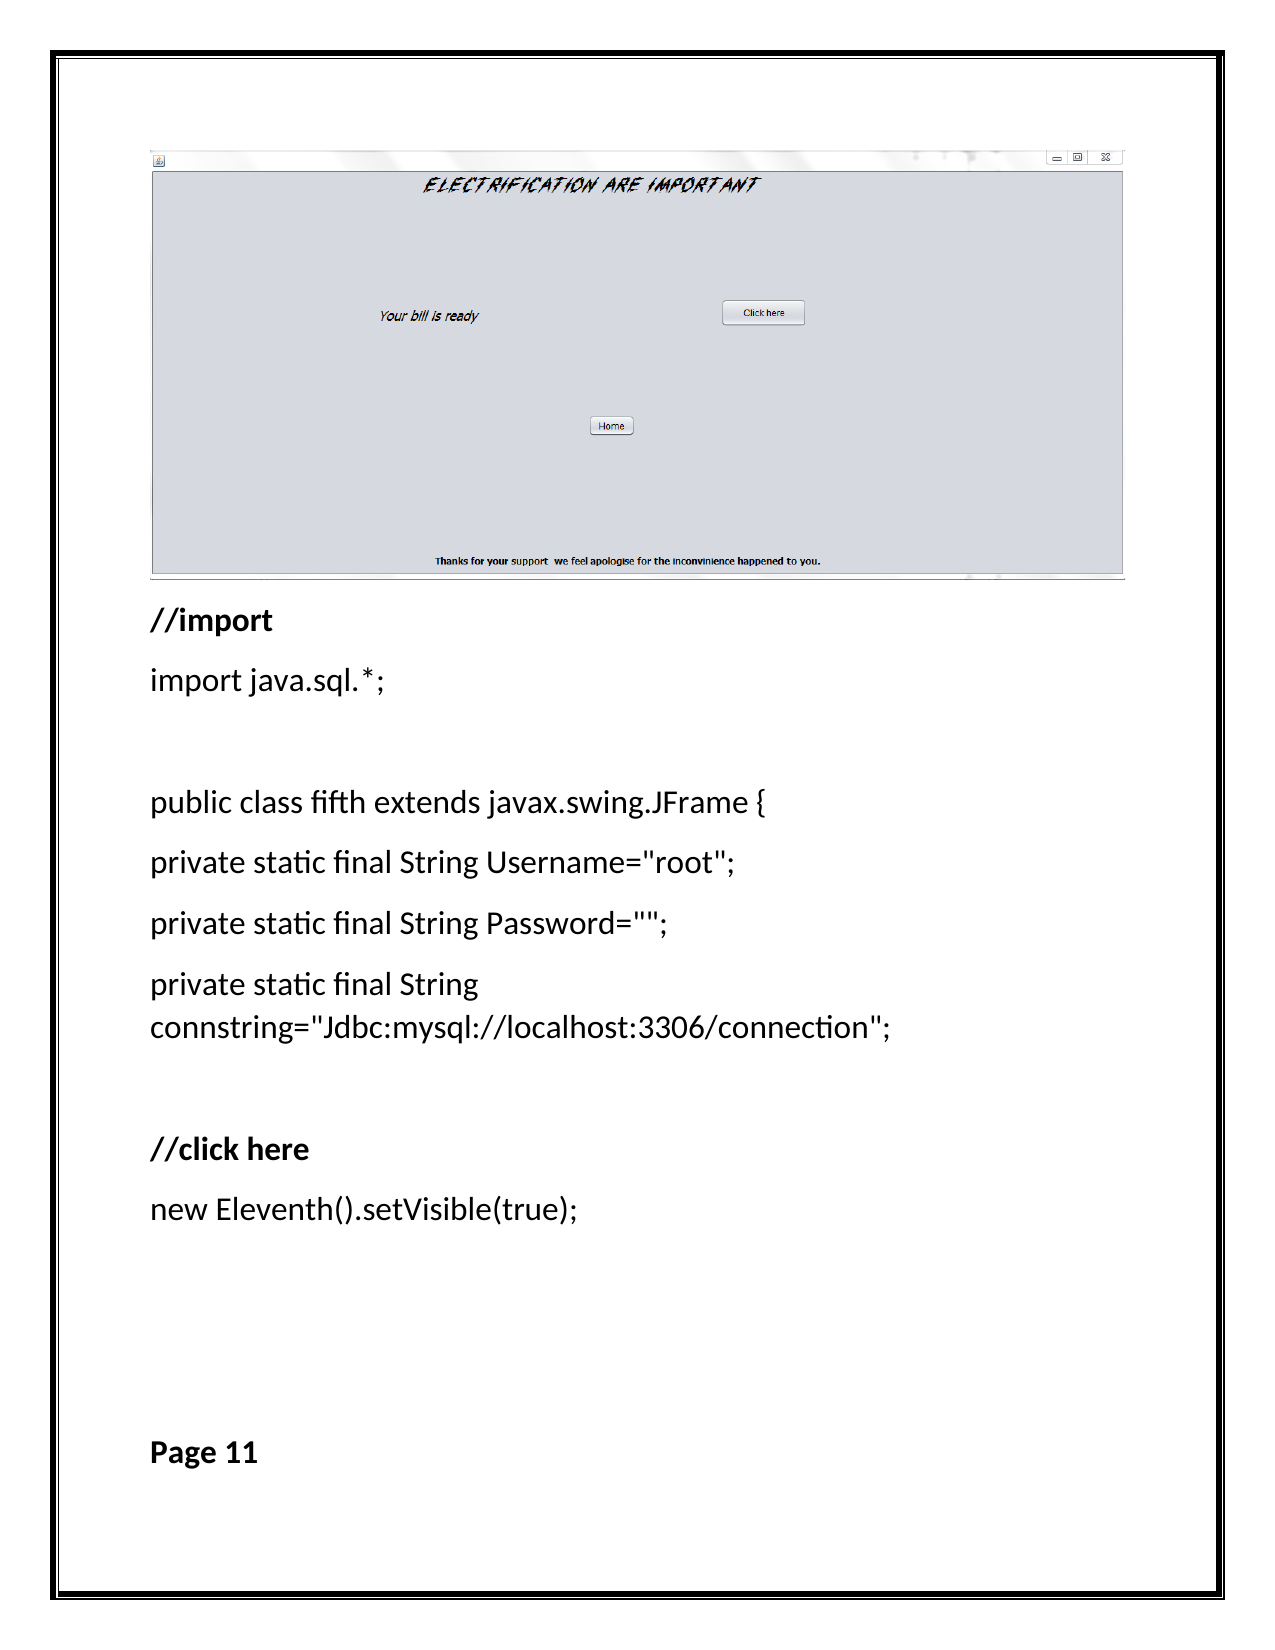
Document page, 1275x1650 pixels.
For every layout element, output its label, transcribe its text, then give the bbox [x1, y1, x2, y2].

text Page 11 [150, 1431, 1125, 1472]
text public class fifth extends javax.swing.JFrame { [150, 781, 1125, 821]
text //click here [150, 1128, 1125, 1168]
text //import [150, 599, 1125, 639]
text private static final String Password=""; [150, 902, 1125, 943]
text new Eleventh().setVisible(true); [150, 1188, 1125, 1229]
text private static final String connstring="Jdbc:mysql://localhost:3306/connection"; [150, 962, 1125, 1047]
text import java.sql.*; [150, 659, 1125, 700]
picture [150, 150, 1125, 580]
text private static final String Username="root"; [150, 841, 1125, 882]
